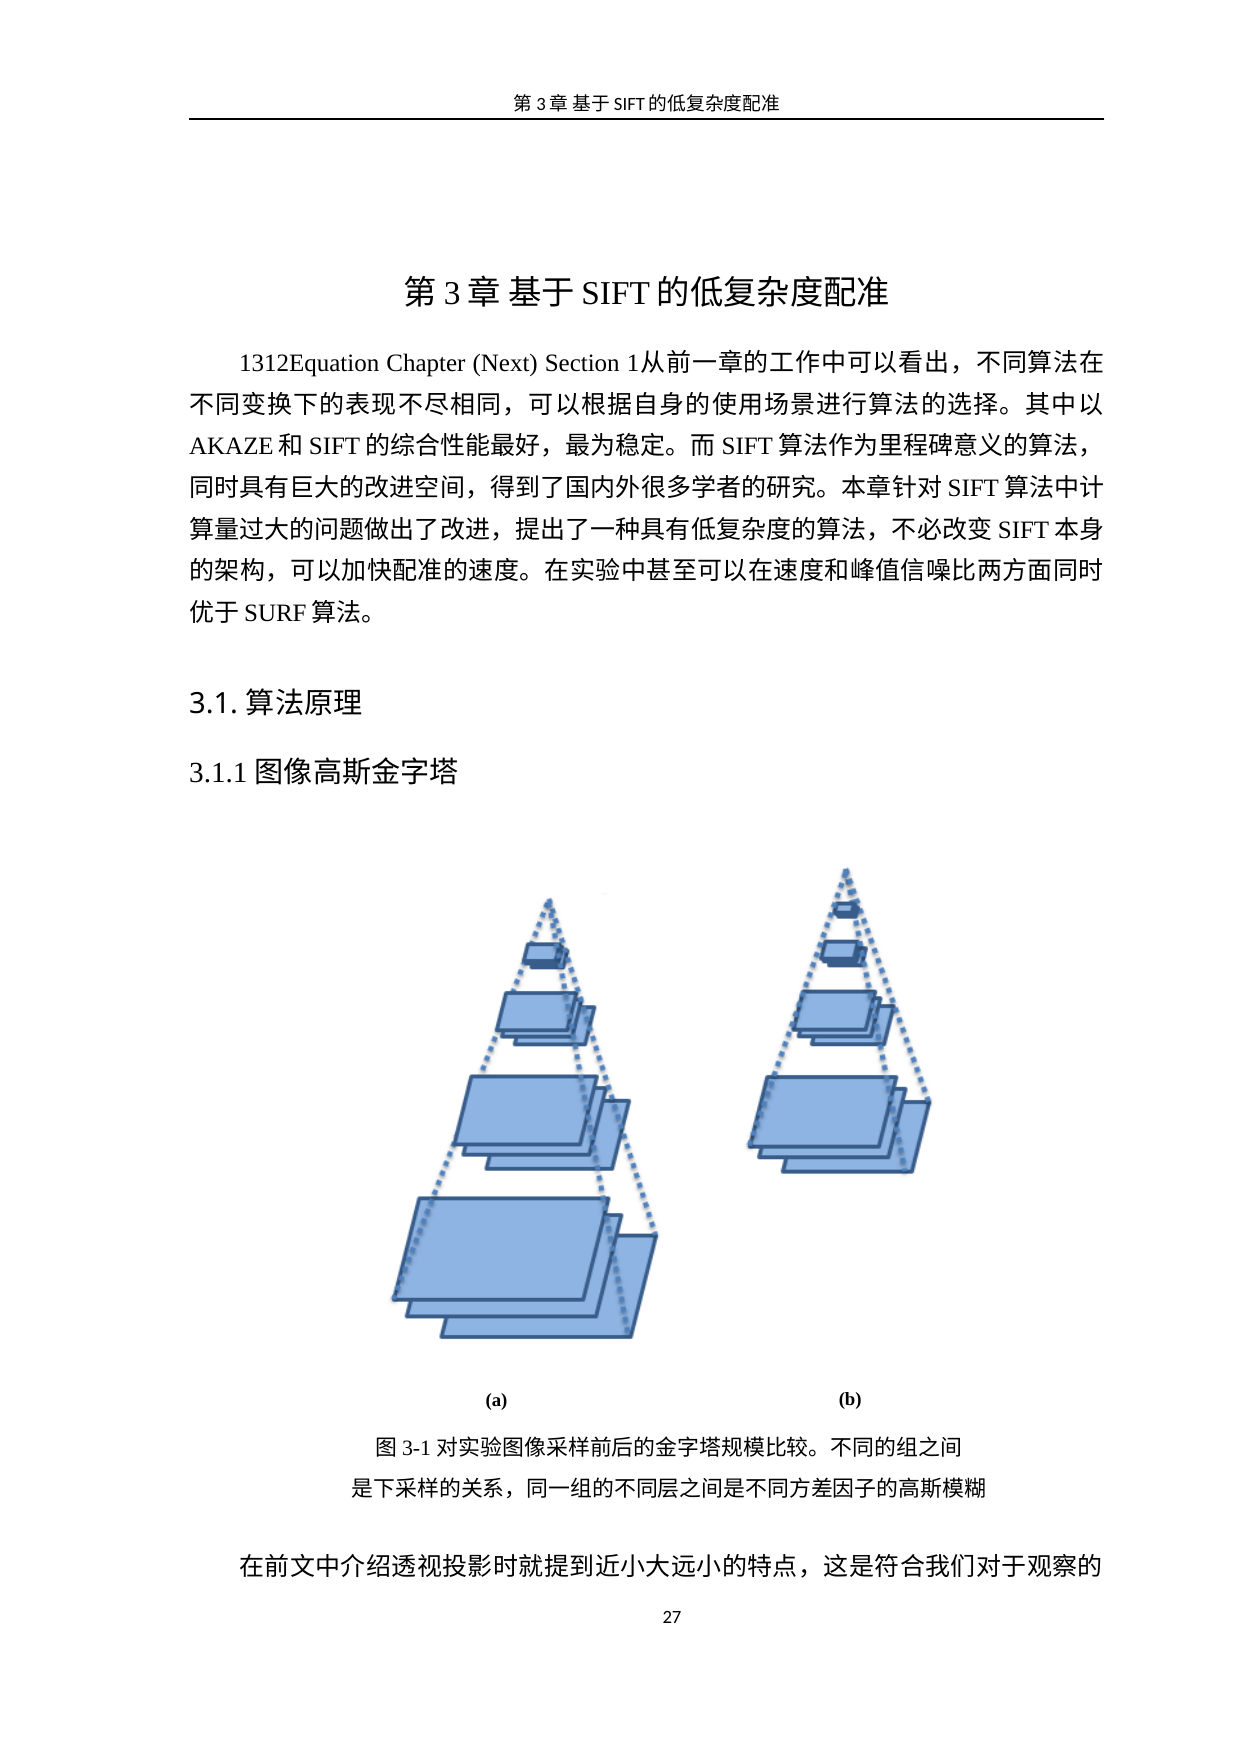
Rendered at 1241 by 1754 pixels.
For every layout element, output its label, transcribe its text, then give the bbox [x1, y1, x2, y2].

subtitle 第3章 基于SIFT的低复杂度配准 [189, 271, 1104, 313]
text 是下采样的关系，同一组的不同层之间是不同方差因子的高斯模糊 [189, 1463, 1104, 1505]
subtitle 3.1. 算法原理 [189, 680, 1104, 721]
text 从前一章的工作中可以看出，不同算法在不同变换下的表现不尽相同，可以根据自身的使用场景进行算法的选择。其中以AKAZE和SIFT的综合性能最好，最为稳定。而SIFT算法作为里程碑意义的算法，同时具有巨大的改进空间，得到了国内外很多学者的研究。本章针对SIFT算法中计算量过大的问题做出了改进，提出了一种具有低复杂度的算法，不必改变SIFT本身的架构，可以加快配准的速度。在实验中甚至可以在速度和峰值信噪比两方面同时优于SURF算法。 [189, 338, 1104, 630]
text 图3-1 对实验图像采样前后的金字塔规模比较。不同的组之间 [189, 1422, 1104, 1463]
subtitle 3.1.1 图像高斯金字塔 [189, 748, 1104, 791]
